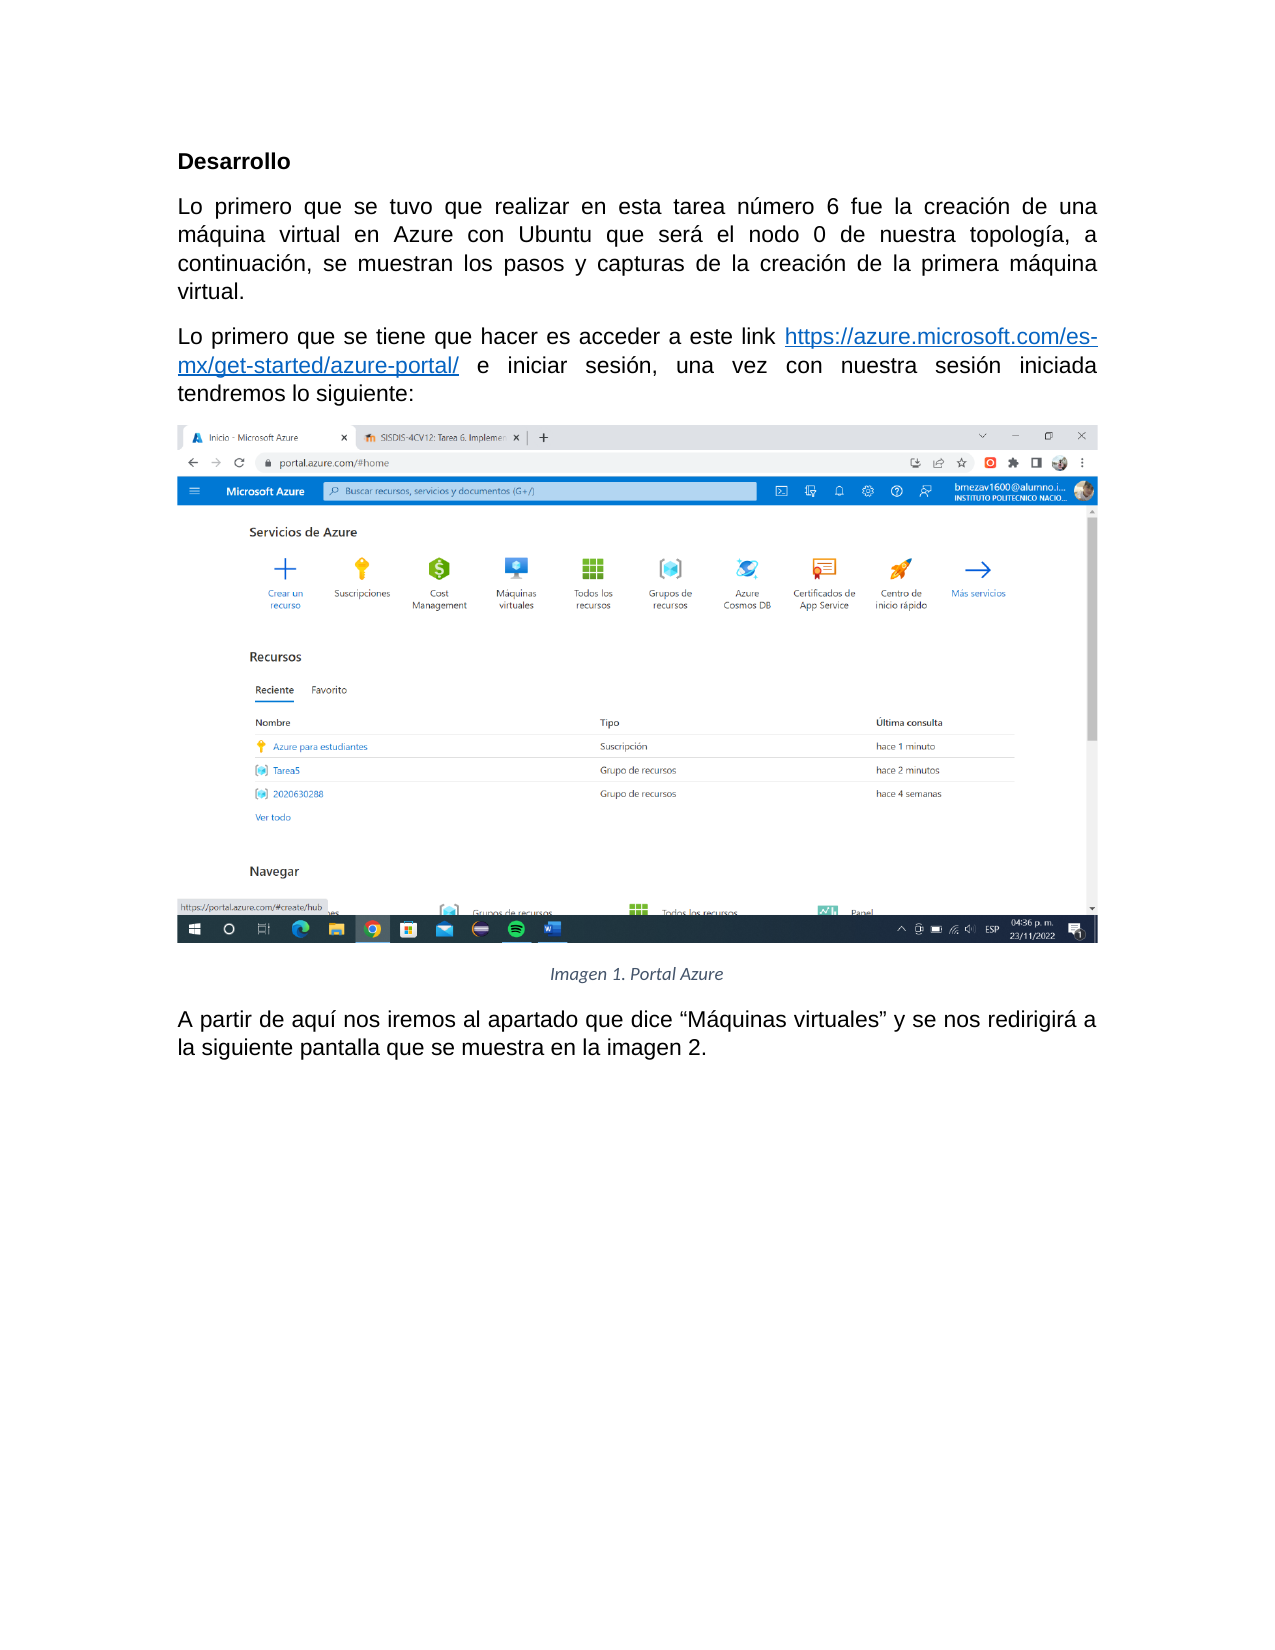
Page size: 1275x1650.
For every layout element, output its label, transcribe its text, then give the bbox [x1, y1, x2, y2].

picture [177, 425, 1098, 943]
text Lo primero que se tuvo que realizar en esta tarea número 6 fue la creación de una máquina virtual en Azure con Ubuntu que será el nodo 0 de nuestra topología, a continuación, se muestran los pasos y capturas de la creación de la primera máquina virtual. [177, 193, 1098, 304]
text A partir de aquí nos iremos al apartado que dice “Máquinas virtuales” y se nos redirigirá a la siguiente pantalla que se muestra en la imagen 2. [177, 1006, 1098, 1060]
text Desarrollo [177, 148, 1098, 174]
text Lo primero que se tiene que hacer es acceder a este link https://azure.microsoft.com/es-mx/get-started/azure-portal/ e iniciar sesión, una vez con nuestra sesión iniciada tendremos lo siguiente: [177, 323, 1098, 406]
